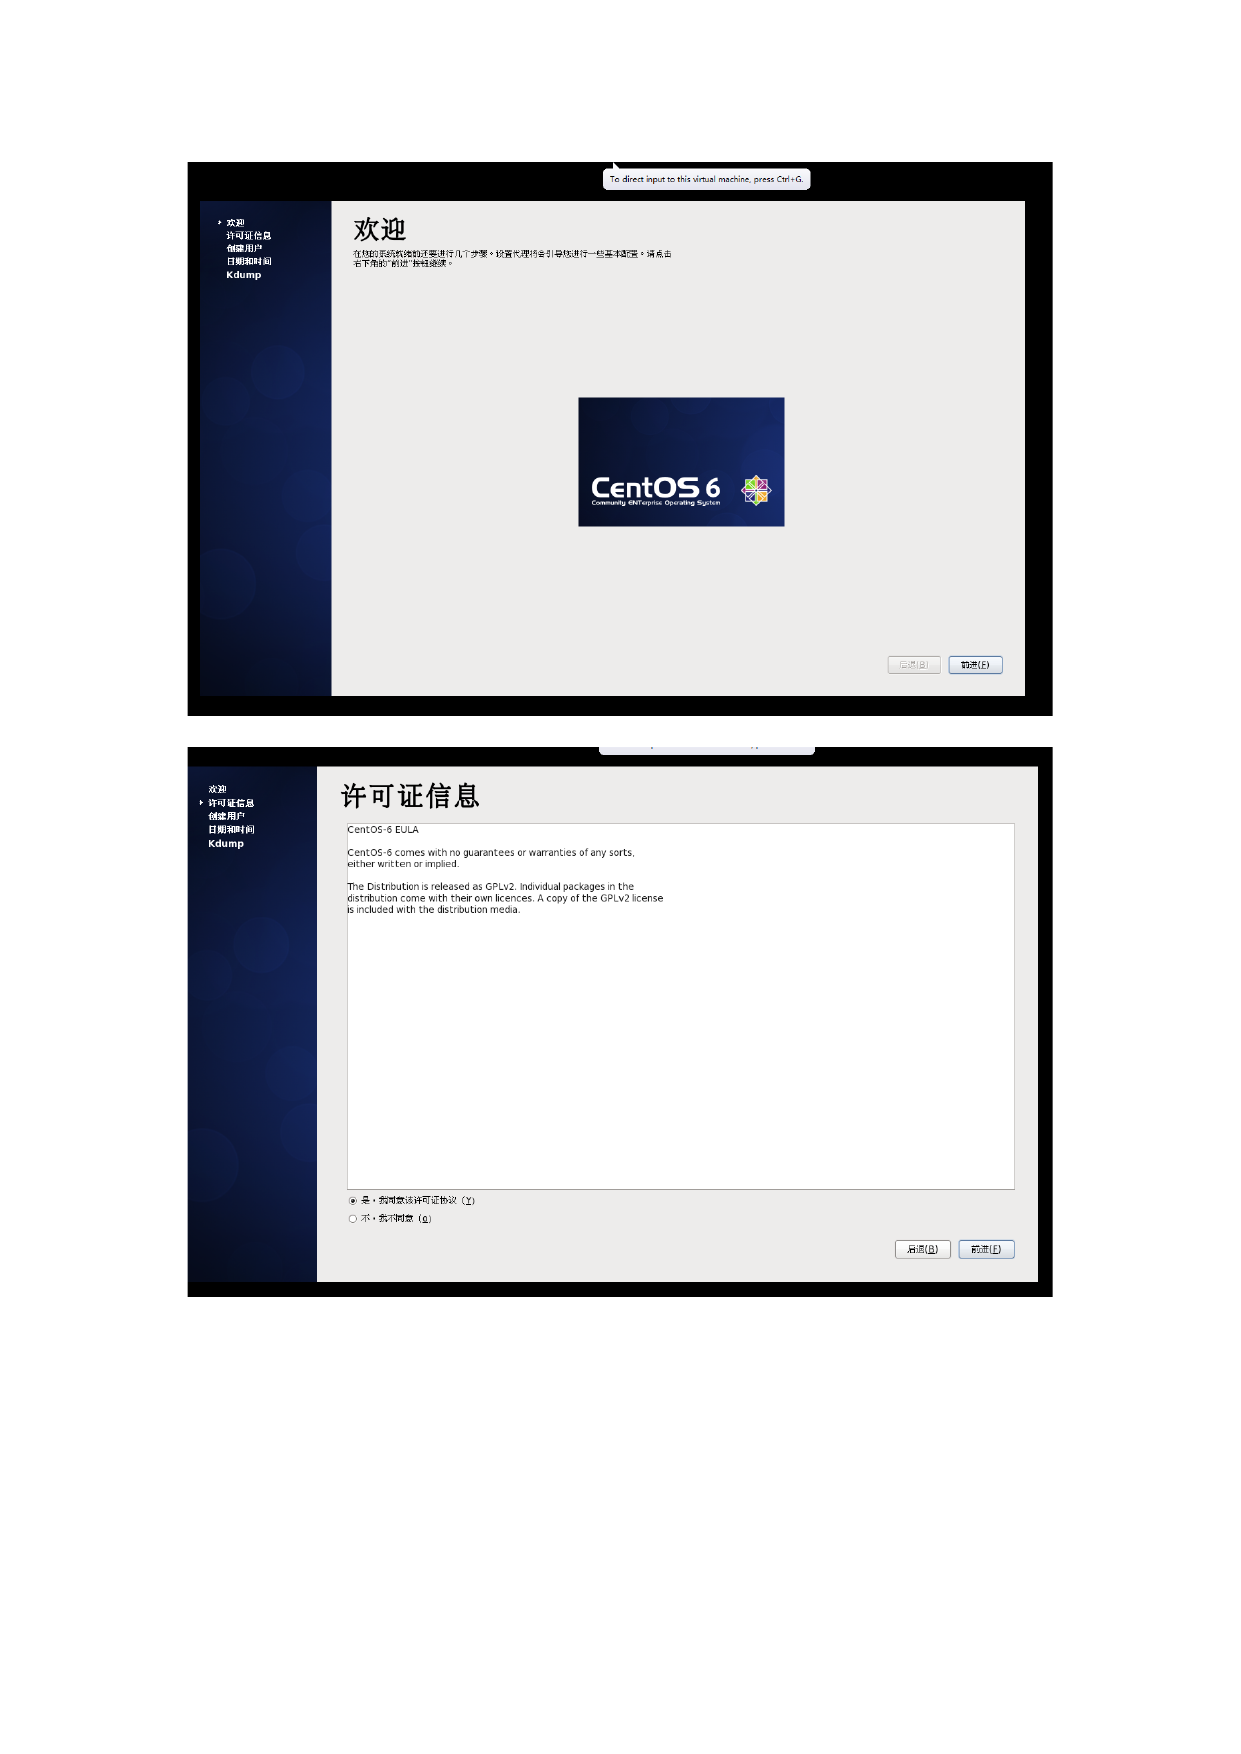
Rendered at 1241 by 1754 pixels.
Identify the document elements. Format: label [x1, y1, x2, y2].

picture [187, 747, 1053, 1297]
picture [187, 162, 1053, 716]
